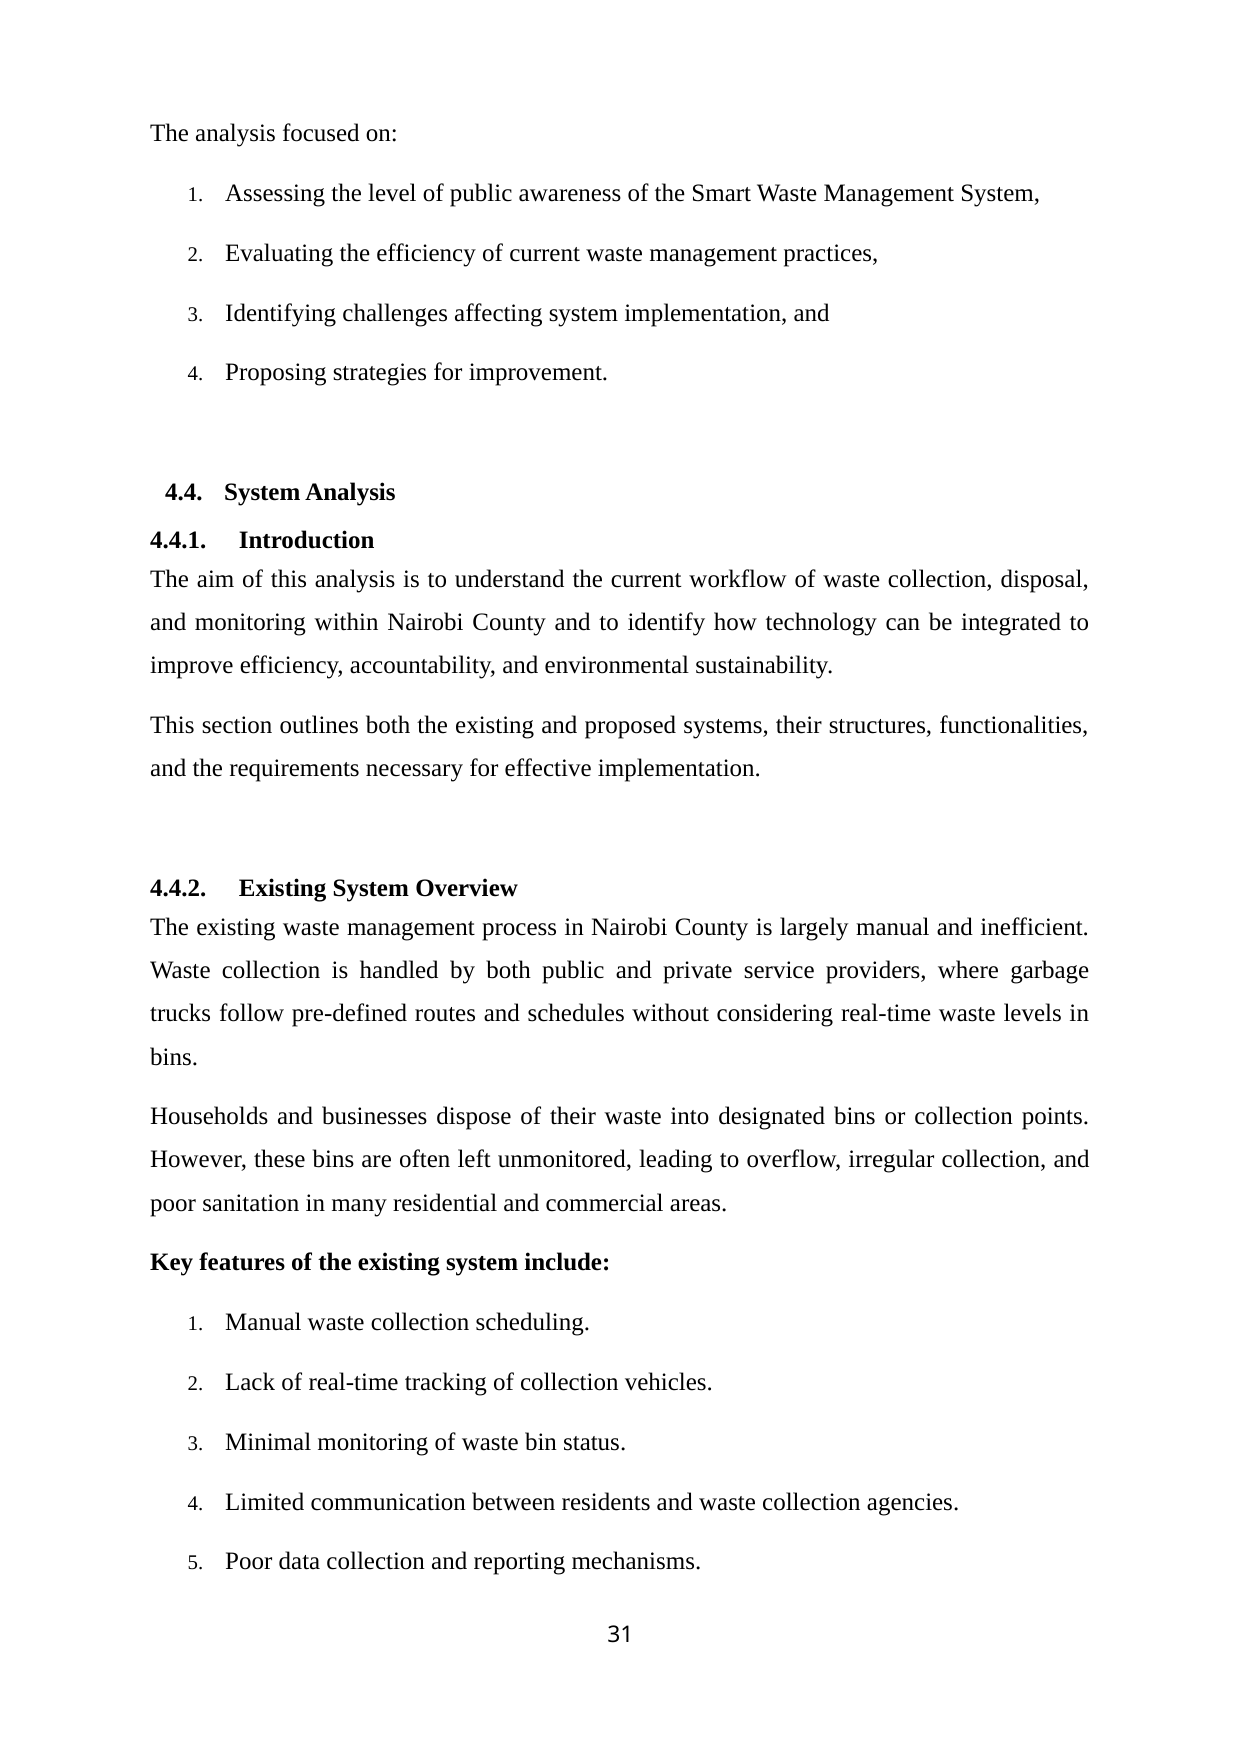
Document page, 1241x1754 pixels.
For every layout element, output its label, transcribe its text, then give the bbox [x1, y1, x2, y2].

subtitle Existing System Overview [150, 873, 1090, 902]
text Key features of the existing system include: [150, 1247, 1090, 1276]
list Identifying challenges affecting system implementation, and [187, 298, 1090, 326]
list Minimal monitoring of waste bin status. [187, 1427, 1090, 1456]
text This section outlines both the existing and proposed systems, their structures, functionalities, and the requirements necessary for effective implementation. [150, 710, 1090, 782]
text Households and businesses dispose of their waste into designated bins or collection points. However, these bins are often left unmonitored, leading to overflow, irregular collection, and poor sanitation in many residential and commercial areas. [150, 1101, 1090, 1216]
list Lack of real-time tracking of collection vehicles. [187, 1367, 1090, 1396]
list Evaluating the efficiency of current waste management practices, [187, 238, 1090, 267]
text The analysis focused on: [150, 118, 1090, 147]
list Poor data collection and reporting mechanisms. [187, 1546, 1090, 1575]
text The aim of this analysis is to understand the current workflow of waste collection, disposal, and monitoring within Nairobi County and to identify how technology can be integrated to improve efficiency, accountability, and environmental sustainability. [150, 564, 1090, 679]
text The existing waste management process in Nairobi County is largely manual and inefficient. Waste collection is handled by both public and private service providers, where garbage trucks follow pre-defined routes and schedules without considering real-time waste levels in bins. [150, 912, 1090, 1070]
list Manual waste collection scheduling. [187, 1307, 1090, 1336]
subtitle Introduction [150, 525, 1090, 553]
list Proposing strategies for improvement. [187, 357, 1090, 386]
subtitle System Analysis [165, 477, 1090, 506]
list Assessing the level of public awareness of the Smart Waste Management System, [187, 178, 1090, 207]
list Limited communication between residents and waste collection agencies. [187, 1487, 1090, 1515]
